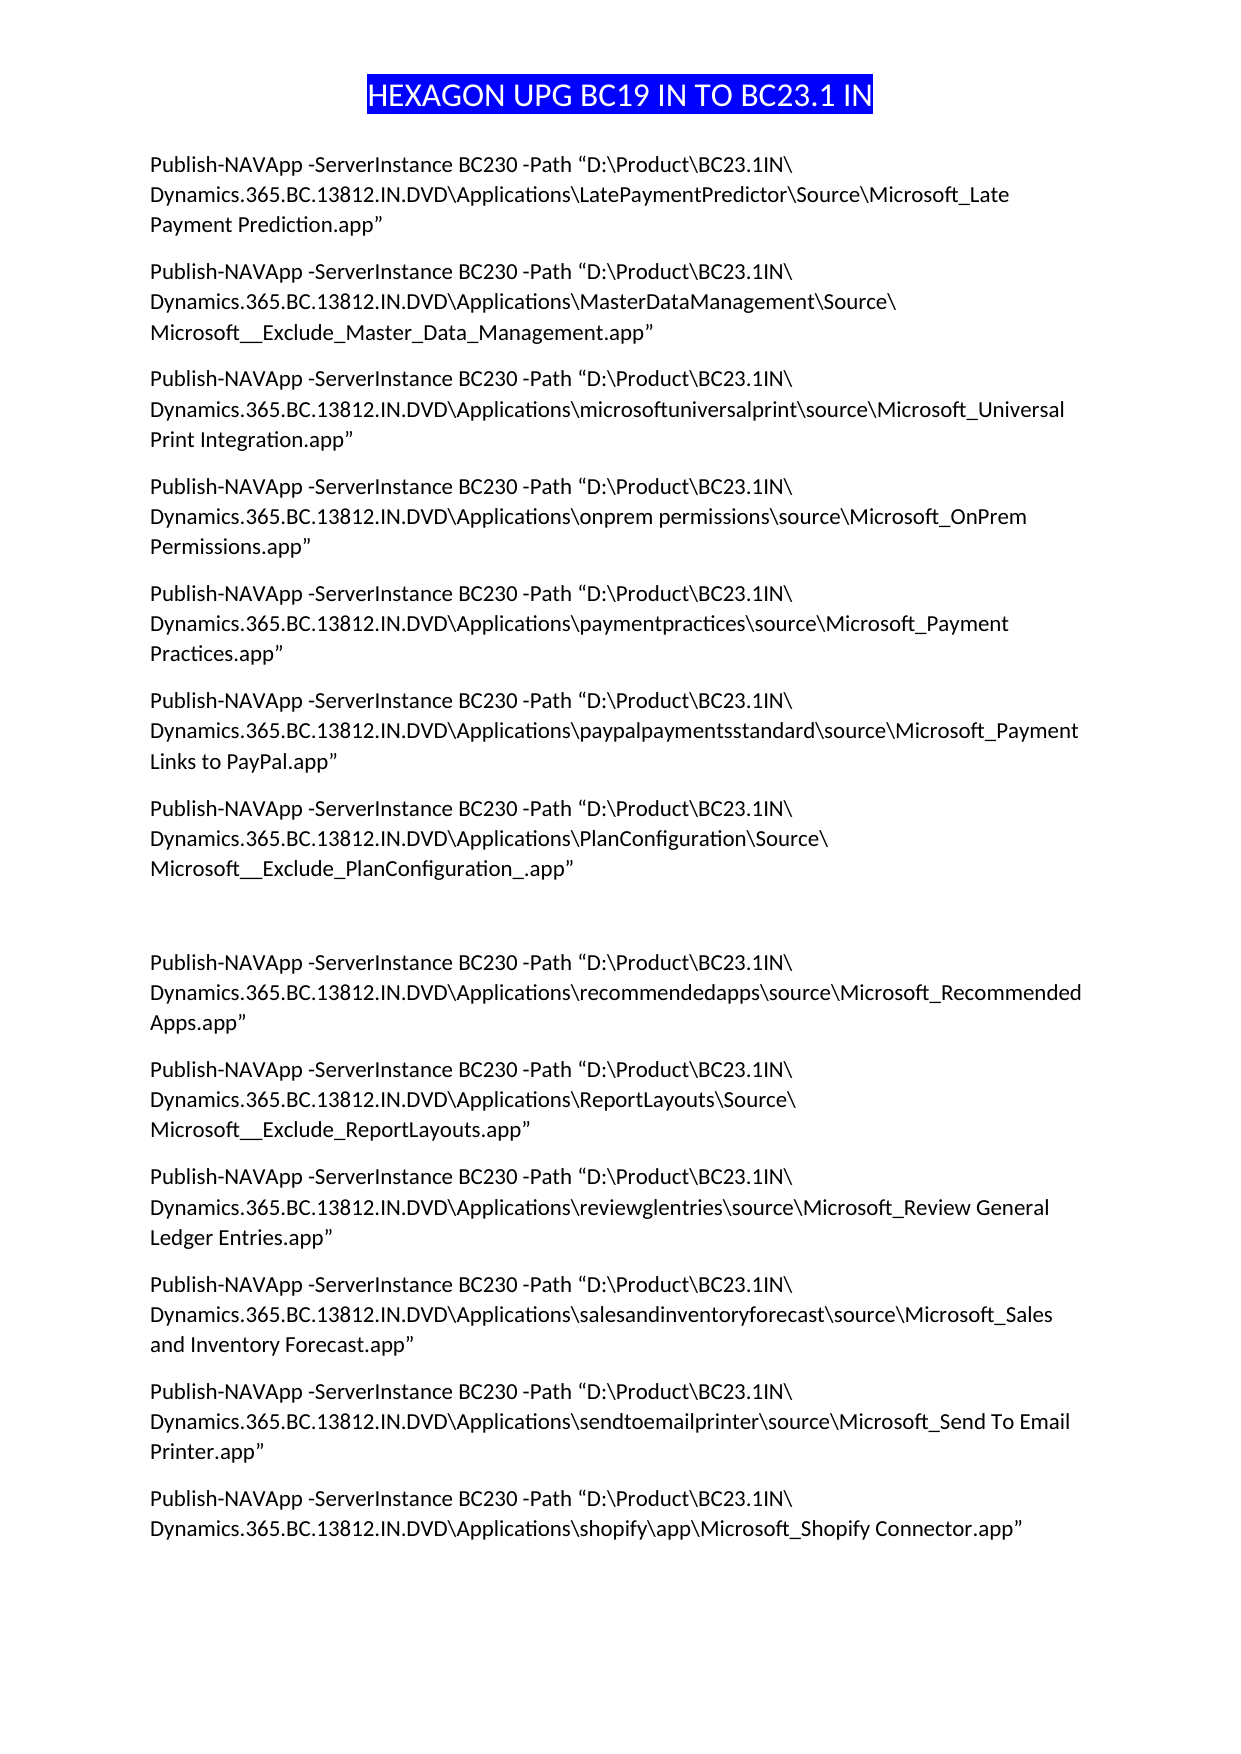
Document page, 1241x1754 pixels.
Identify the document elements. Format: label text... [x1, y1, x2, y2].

text Publish-NAVApp -ServerInstance BC230 -Path “D:\Product\BC23.1IN\Dynamics.365.BC.13812.IN.DVD\Applications\PlanConfiguration\Source\Microsoft__Exclude_PlanConfiguration_.app” [150, 794, 1090, 882]
text Publish-NAVApp -ServerInstance BC230 -Path “D:\Product\BC23.1IN\Dynamics.365.BC.13812.IN.DVD\Applications\shopify\app\Microsoft_Shopify Connector.app” [150, 1484, 1090, 1543]
text Publish-NAVApp -ServerInstance BC230 -Path “D:\Product\BC23.1IN\Dynamics.365.BC.13812.IN.DVD\Applications\LatePaymentPredictor\Source\Microsoft_Late Payment Prediction.app” [150, 150, 1090, 238]
text Publish-NAVApp -ServerInstance BC230 -Path “D:\Product\BC23.1IN\Dynamics.365.BC.13812.IN.DVD\Applications\salesandinventoryforecast\source\Microsoft_Sales and Inventory Forecast.app” [150, 1270, 1090, 1358]
text Publish-NAVApp -ServerInstance BC230 -Path “D:\Product\BC23.1IN\Dynamics.365.BC.13812.IN.DVD\Applications\paymentpractices\source\Microsoft_Payment Practices.app” [150, 579, 1090, 668]
text Publish-NAVApp -ServerInstance BC230 -Path “D:\Product\BC23.1IN\Dynamics.365.BC.13812.IN.DVD\Applications\microsoftuniversalprint\source\Microsoft_Universal Print Integration.app” [150, 364, 1090, 453]
text Publish-NAVApp -ServerInstance BC230 -Path “D:\Product\BC23.1IN\Dynamics.365.BC.13812.IN.DVD\Applications\paypalpaymentsstandard\source\Microsoft_Payment Links to PayPal.app” [150, 686, 1090, 775]
text Publish-NAVApp -ServerInstance BC230 -Path “D:\Product\BC23.1IN\Dynamics.365.BC.13812.IN.DVD\Applications\onprem permissions\source\Microsoft_OnPrem Permissions.app” [150, 472, 1090, 560]
text Publish-NAVApp -ServerInstance BC230 -Path “D:\Product\BC23.1IN\Dynamics.365.BC.13812.IN.DVD\Applications\ReportLayouts\Source\Microsoft__Exclude_ReportLayouts.app” [150, 1055, 1090, 1144]
text Publish-NAVApp -ServerInstance BC230 -Path “D:\Product\BC23.1IN\Dynamics.365.BC.13812.IN.DVD\Applications\sendtoemailprinter\source\Microsoft_Send To Email Printer.app” [150, 1377, 1090, 1466]
text Publish-NAVApp -ServerInstance BC230 -Path “D:\Product\BC23.1IN\Dynamics.365.BC.13812.IN.DVD\Applications\MasterDataManagement\Source\Microsoft__Exclude_Master_Data_Management.app” [150, 257, 1090, 346]
text Publish-NAVApp -ServerInstance BC230 -Path “D:\Product\BC23.1IN\Dynamics.365.BC.13812.IN.DVD\Applications\recommendedapps\source\Microsoft_Recommended Apps.app” [150, 948, 1090, 1036]
text Publish-NAVApp -ServerInstance BC230 -Path “D:\Product\BC23.1IN\Dynamics.365.BC.13812.IN.DVD\Applications\reviewglentries\source\Microsoft_Review General Ledger Entries.app” [150, 1162, 1090, 1251]
